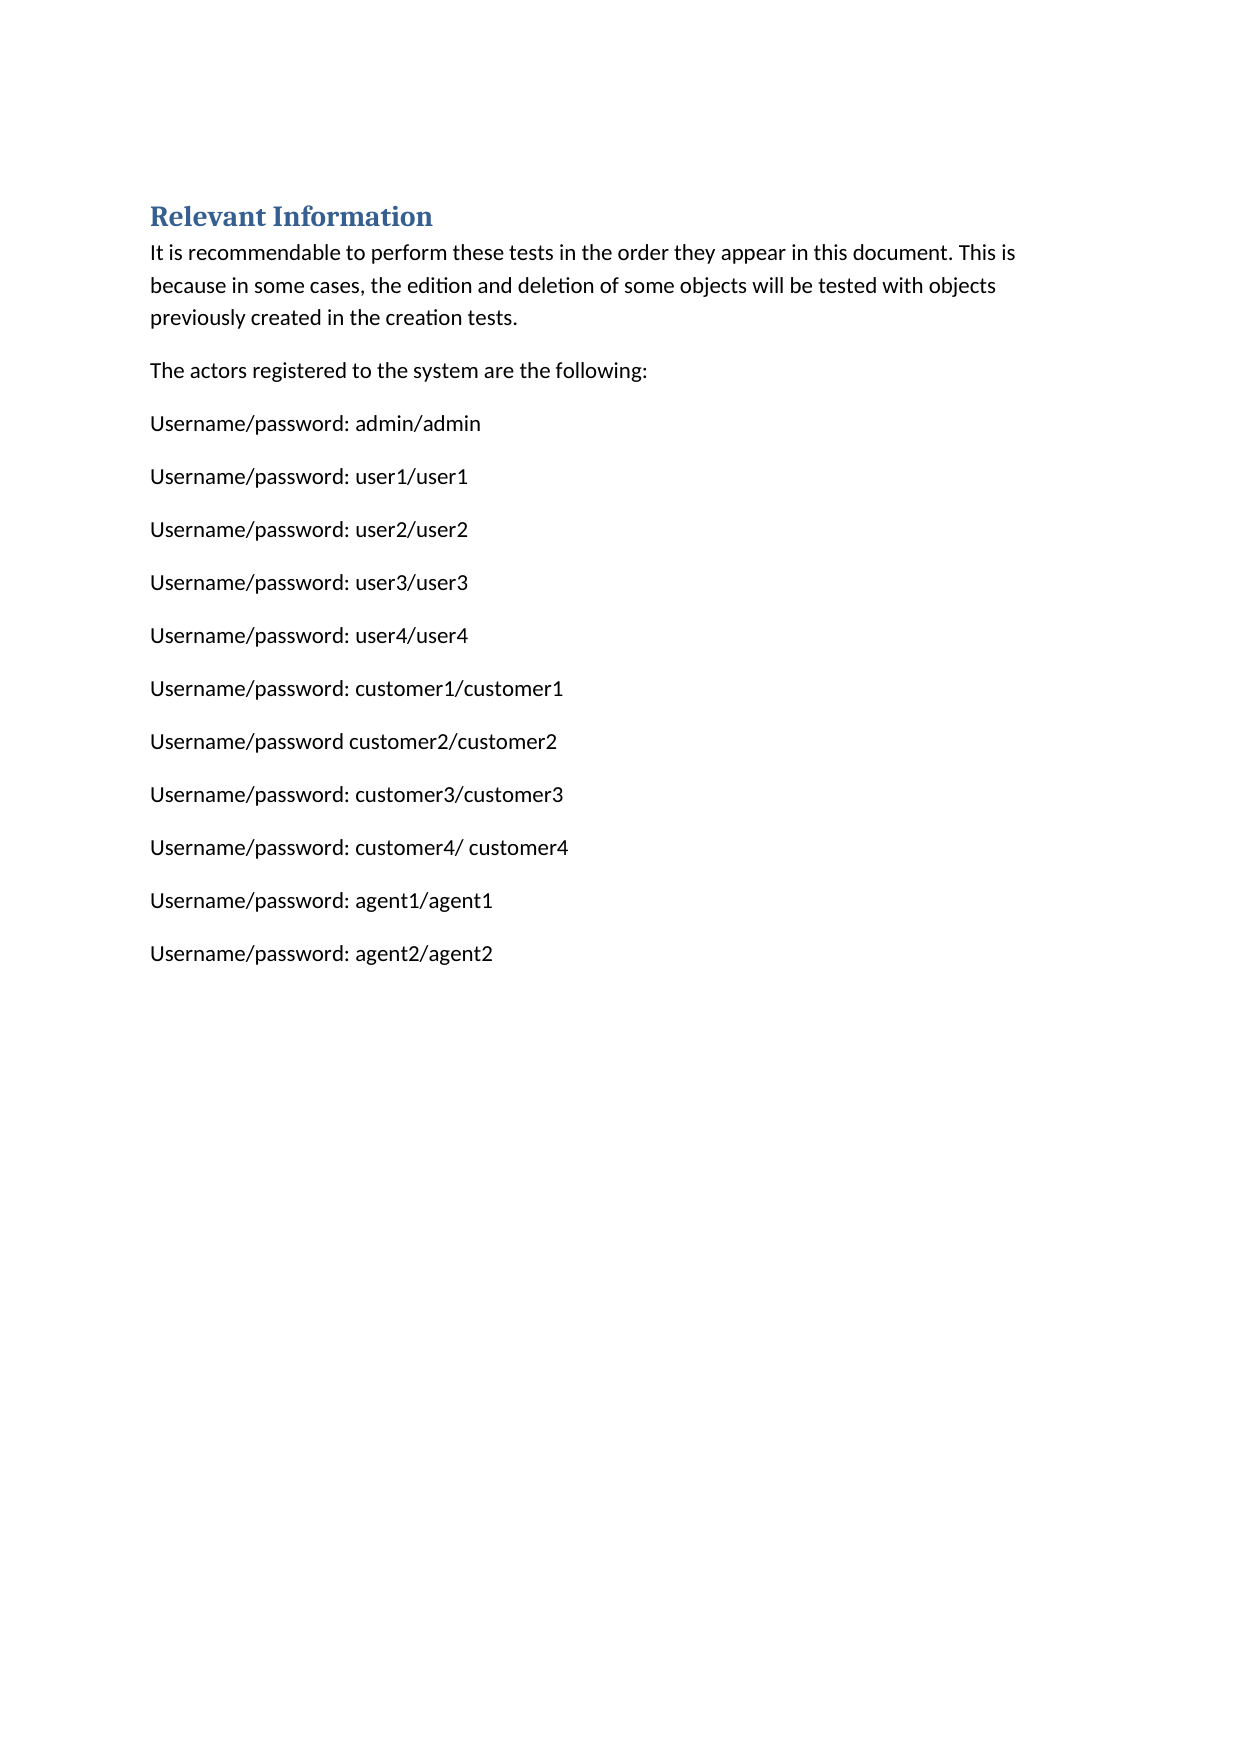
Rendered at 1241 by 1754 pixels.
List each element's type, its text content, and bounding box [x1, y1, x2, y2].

text Username/password: admin/admin [150, 409, 1090, 437]
subtitle Relevant Information [150, 200, 1090, 233]
text Username/password: agent2/agent2 [150, 939, 1090, 967]
text Username/password: user2/user2 [150, 515, 1090, 543]
text Username/password customer2/customer2 [150, 727, 1090, 755]
text Username/password: customer3/customer3 [150, 780, 1090, 808]
text Username/password: customer4/ customer4 [150, 833, 1090, 861]
text Username/password: agent1/agent1 [150, 886, 1090, 914]
text Username/password: user3/user3 [150, 568, 1090, 596]
text Username/password: user1/user1 [150, 462, 1090, 490]
text The actors registered to the system are the following: [150, 356, 1090, 384]
text Username/password: user4/user4 [150, 621, 1090, 649]
text It is recommendable to perform these tests in the order they appear in this document. This is because in some cases, the edition and deletion of some objects will be tested with objects previously created in the creation tests. [150, 238, 1090, 331]
text Username/password: customer1/customer1 [150, 674, 1090, 702]
